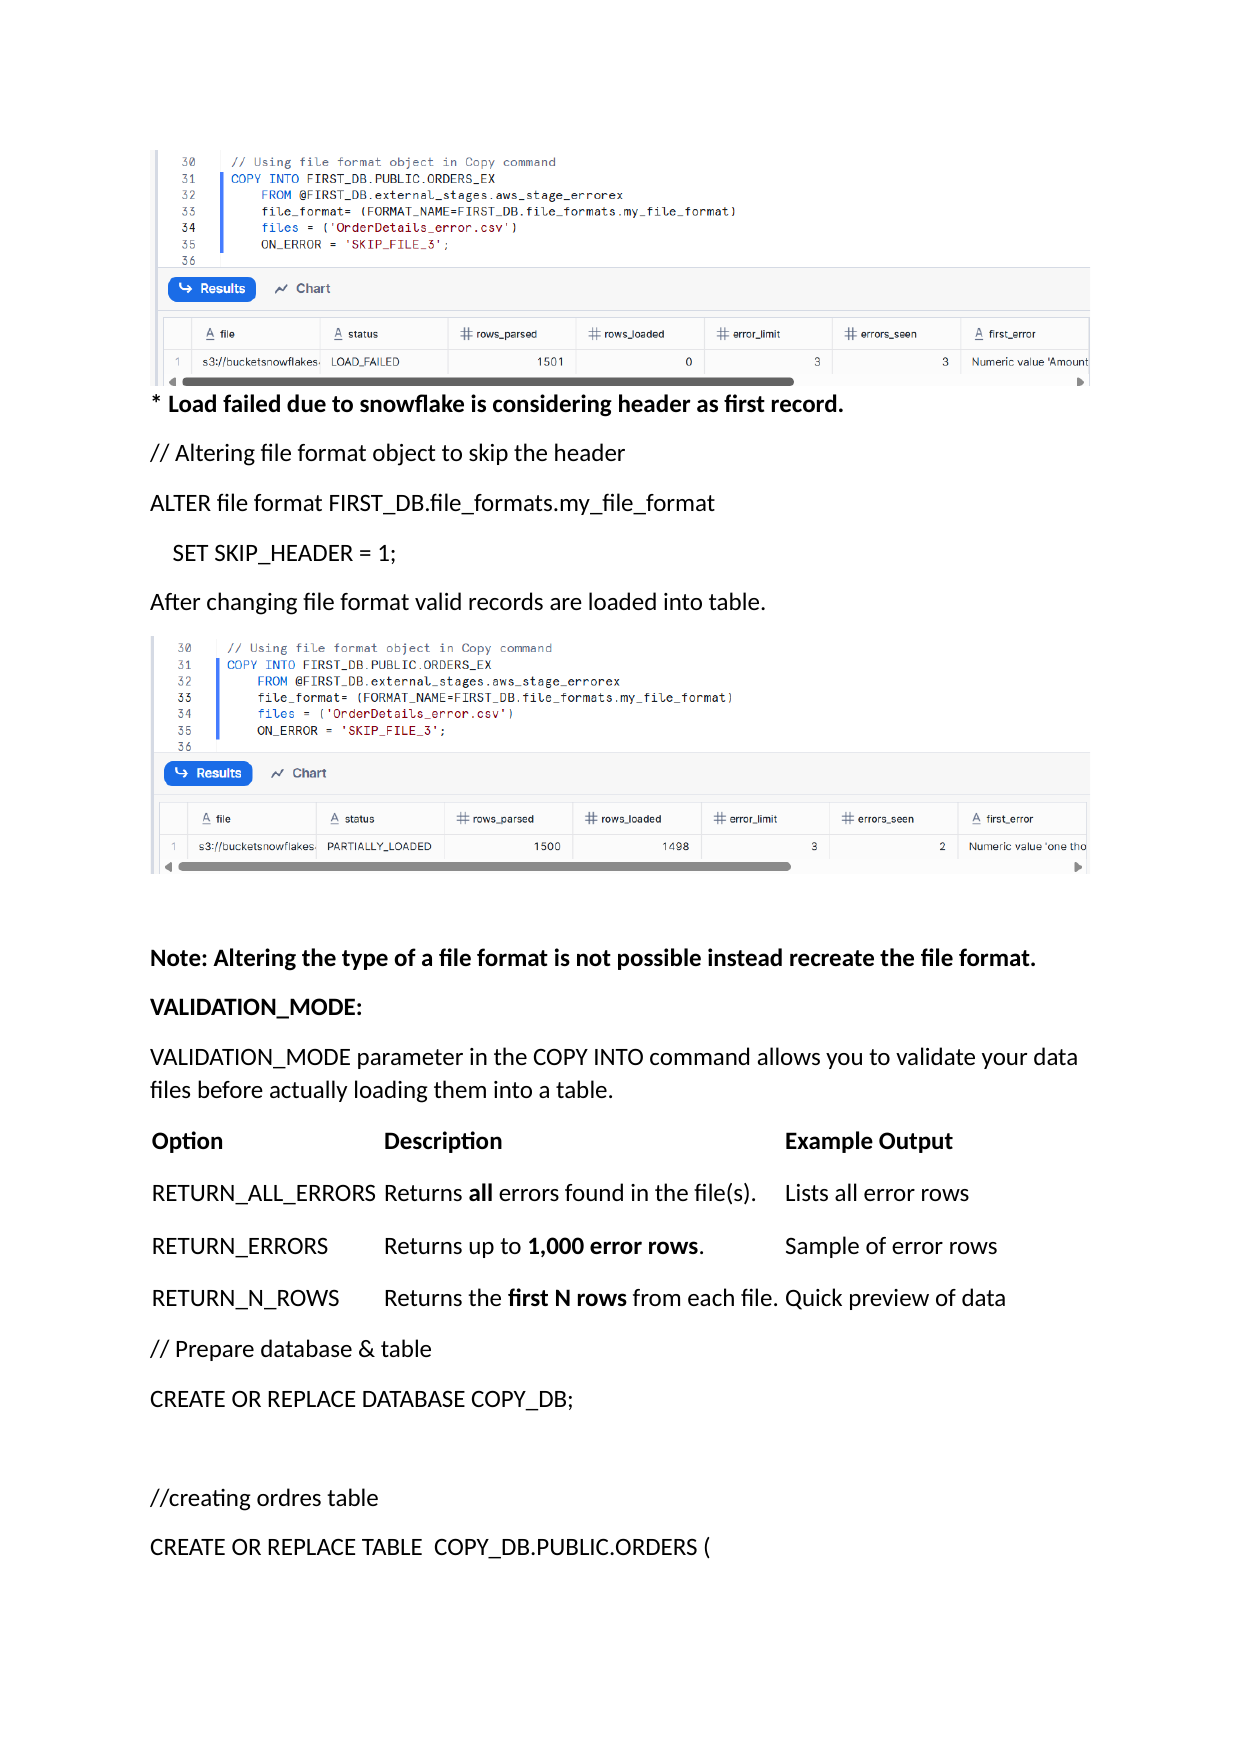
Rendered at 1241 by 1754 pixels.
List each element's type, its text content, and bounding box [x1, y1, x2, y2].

text ALTER file format FIRST_DB.file_formats.my_file_format [150, 487, 1090, 518]
text Note: Altering the type of a file format is not possible instead recreate the file format. [150, 942, 1090, 972]
table_cell Lists all error rows [783, 1176, 1013, 1228]
table_header Example Output [783, 1124, 1013, 1176]
text After changing file format valid records are loaded into table. [150, 586, 1090, 617]
text * Load failed due to snowflake is considering header as first record. [150, 386, 1090, 418]
text CREATE OR REPLACE DATABASE COPY_DB; [150, 1383, 1090, 1413]
picture [150, 636, 1091, 874]
text VALIDATION_MODE: [150, 992, 1090, 1022]
table_cell RETURN_ERRORS [150, 1229, 382, 1281]
table_cell RETURN_N_ROWS [150, 1281, 382, 1333]
text SET SKIP_HEADER = 1; [150, 537, 1090, 567]
text //creating ordres table [150, 1482, 1090, 1512]
table_cell Sample of error rows [783, 1229, 1013, 1281]
table_header Option [150, 1124, 382, 1176]
table_cell RETURN_ALL_ERRORS [150, 1176, 382, 1228]
table_cell Returns up to 1,000 error rows. [383, 1229, 783, 1281]
text // Altering file format object to skip the header [150, 438, 1090, 468]
table_cell Returns the first N rows from each file. [383, 1281, 783, 1333]
table_header Description [383, 1124, 783, 1176]
text VALIDATION_MODE parameter in the COPY INTO command allows you to validate your data files before actually loading them into a table. [150, 1041, 1090, 1104]
text // Prepare database & table [150, 1333, 1090, 1364]
table_cell Quick preview of data [783, 1281, 1013, 1333]
table_cell Returns all errors found in the file(s). [383, 1176, 783, 1228]
text CREATE OR REPLACE TABLE COPY_DB.PUBLIC.ORDERS ( [150, 1532, 1090, 1562]
picture [150, 150, 1091, 386]
